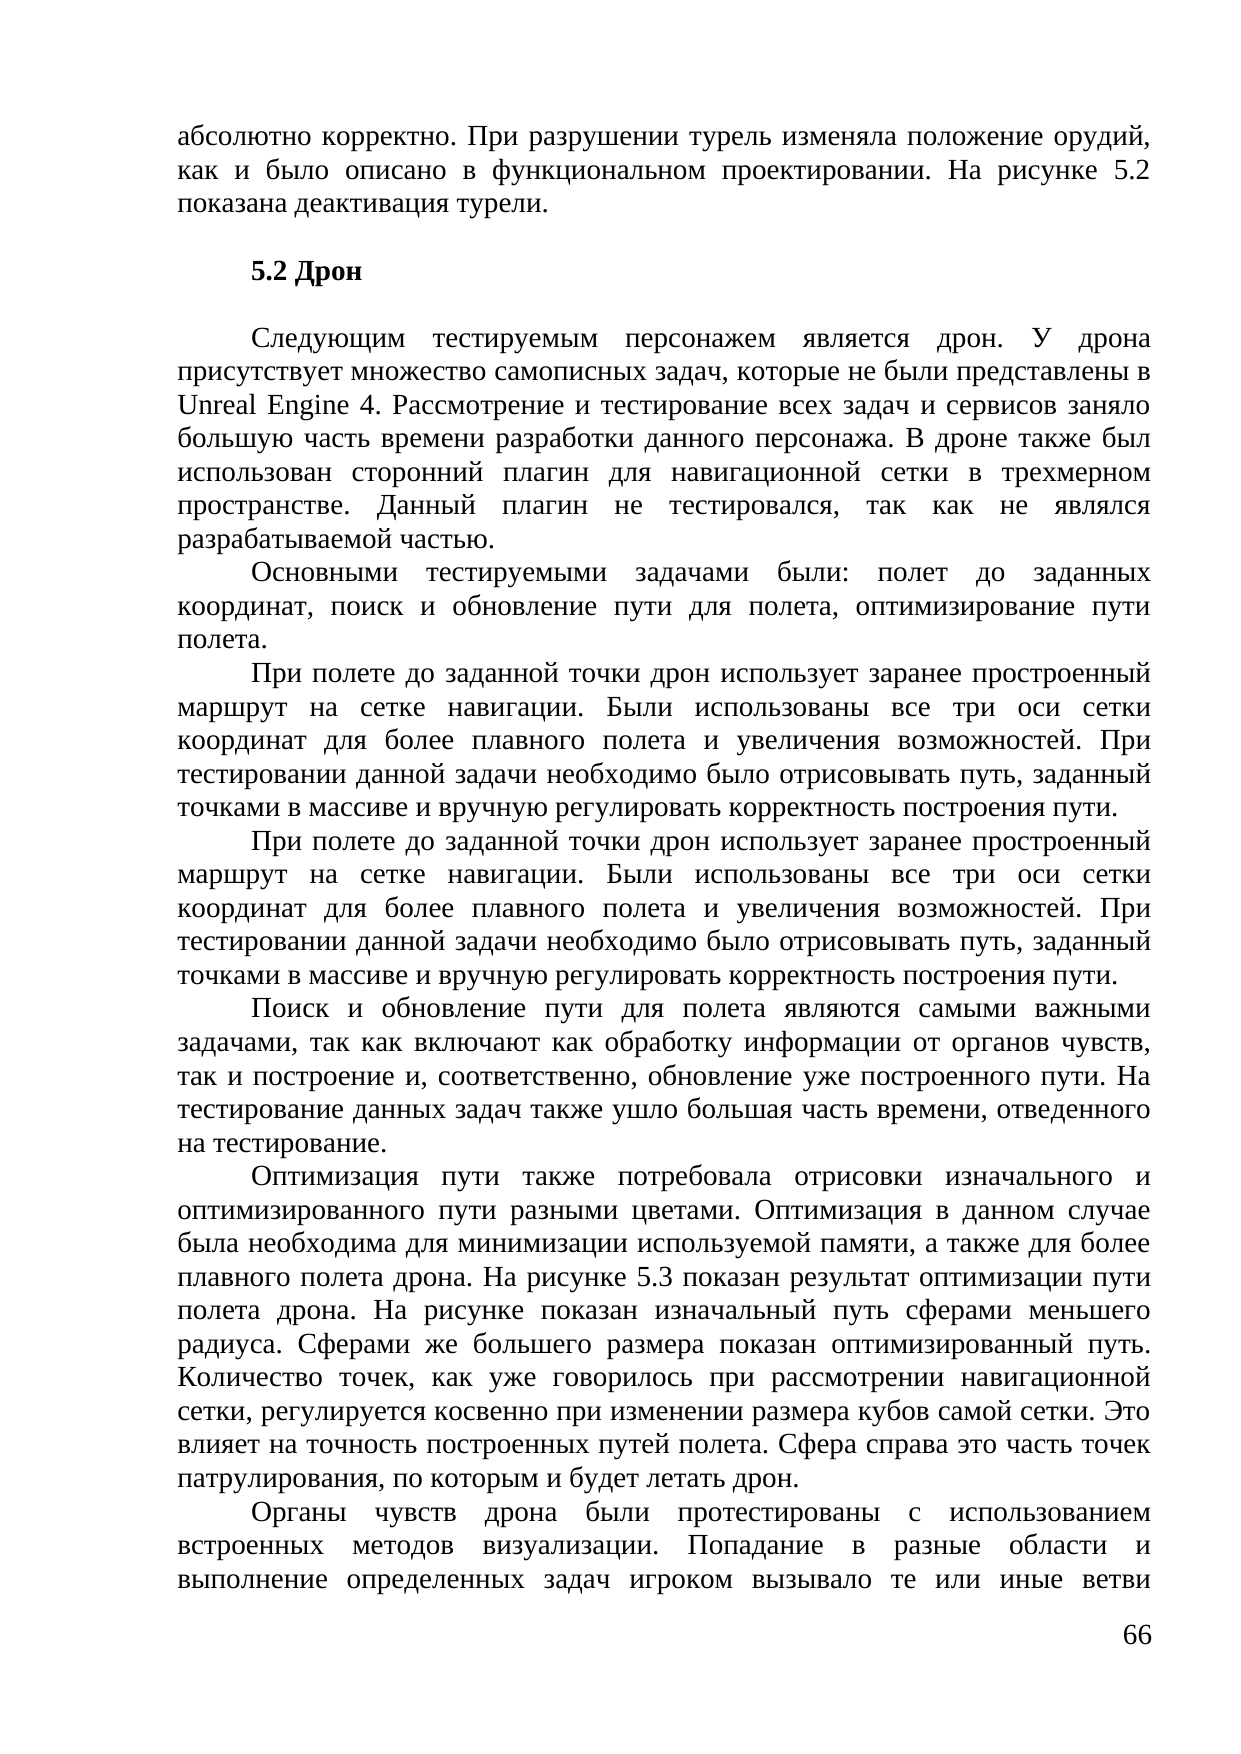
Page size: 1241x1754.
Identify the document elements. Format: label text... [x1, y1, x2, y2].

text Оптимизация пути также потребовала отрисовки изначального и оптимизированного пути разными цветами. Оптимизация в данном случае была необходима для минимизации используемой памяти, а также для более плавного полета дрона. На рисунке 5.3 показан результат оптимизации пути полета дрона. На рисунке показан изначальный путь сферами меньшего радиуса. Сферами же большего размера показан оптимизированный путь. Количество точек, как уже говорилось при рассмотрении навигационной сетки, регулируется косвенно при изменении размера кубов самой сетки. Это влияет на точность построенных путей полета. Сфера справа это часть точек патрулирования, по которым и будет летать дрон. [177, 1158, 1152, 1494]
text Поиск и обновление пути для полета являются самыми важными задачами, так как включают как обработку информации от органов чувств, так и построение и, соответственно, обновление уже построенного пути. На тестирование данных задач также ушло большая часть времени, отведенного на тестирование. [177, 991, 1152, 1158]
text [177, 118, 1152, 219]
text Следующим тестируемым персонажем является дрон. У дрона присутствует множество самописных задач, которые не были представлены в Unreal Engine 4. Рассмотрение и тестирование всех задач и сервисов заняло большую часть времени разработки данного персонажа. В дроне также был использован сторонний плагин для навигационной сетки в трехмерном пространстве. Данный плагин не тестировался, так как не являлся разрабатываемой частью. [177, 320, 1152, 554]
text 5.2 Дрон [177, 253, 1152, 286]
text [177, 1494, 1152, 1594]
text При полете до заданной точки дрон использует заранее простроенный маршрут на сетке навигации. Были использованы все три оси сетки координат для более плавного полета и увеличения возможностей. При тестировании данной задачи необходимо было отрисовывать путь, заданный точками в массиве и вручную регулировать корректность построения пути. [177, 823, 1152, 991]
text При полете до заданной точки дрон использует заранее простроенный маршрут на сетке навигации. Были использованы все три оси сетки координат для более плавного полета и увеличения возможностей. При тестировании данной задачи необходимо было отрисовывать путь, заданный точками в массиве и вручную регулировать корректность построения пути. [177, 655, 1152, 823]
text Основными тестируемыми задачами были: полет до заданных координат, поиск и обновление пути для полета, оптимизирование пути полета. [177, 554, 1152, 655]
